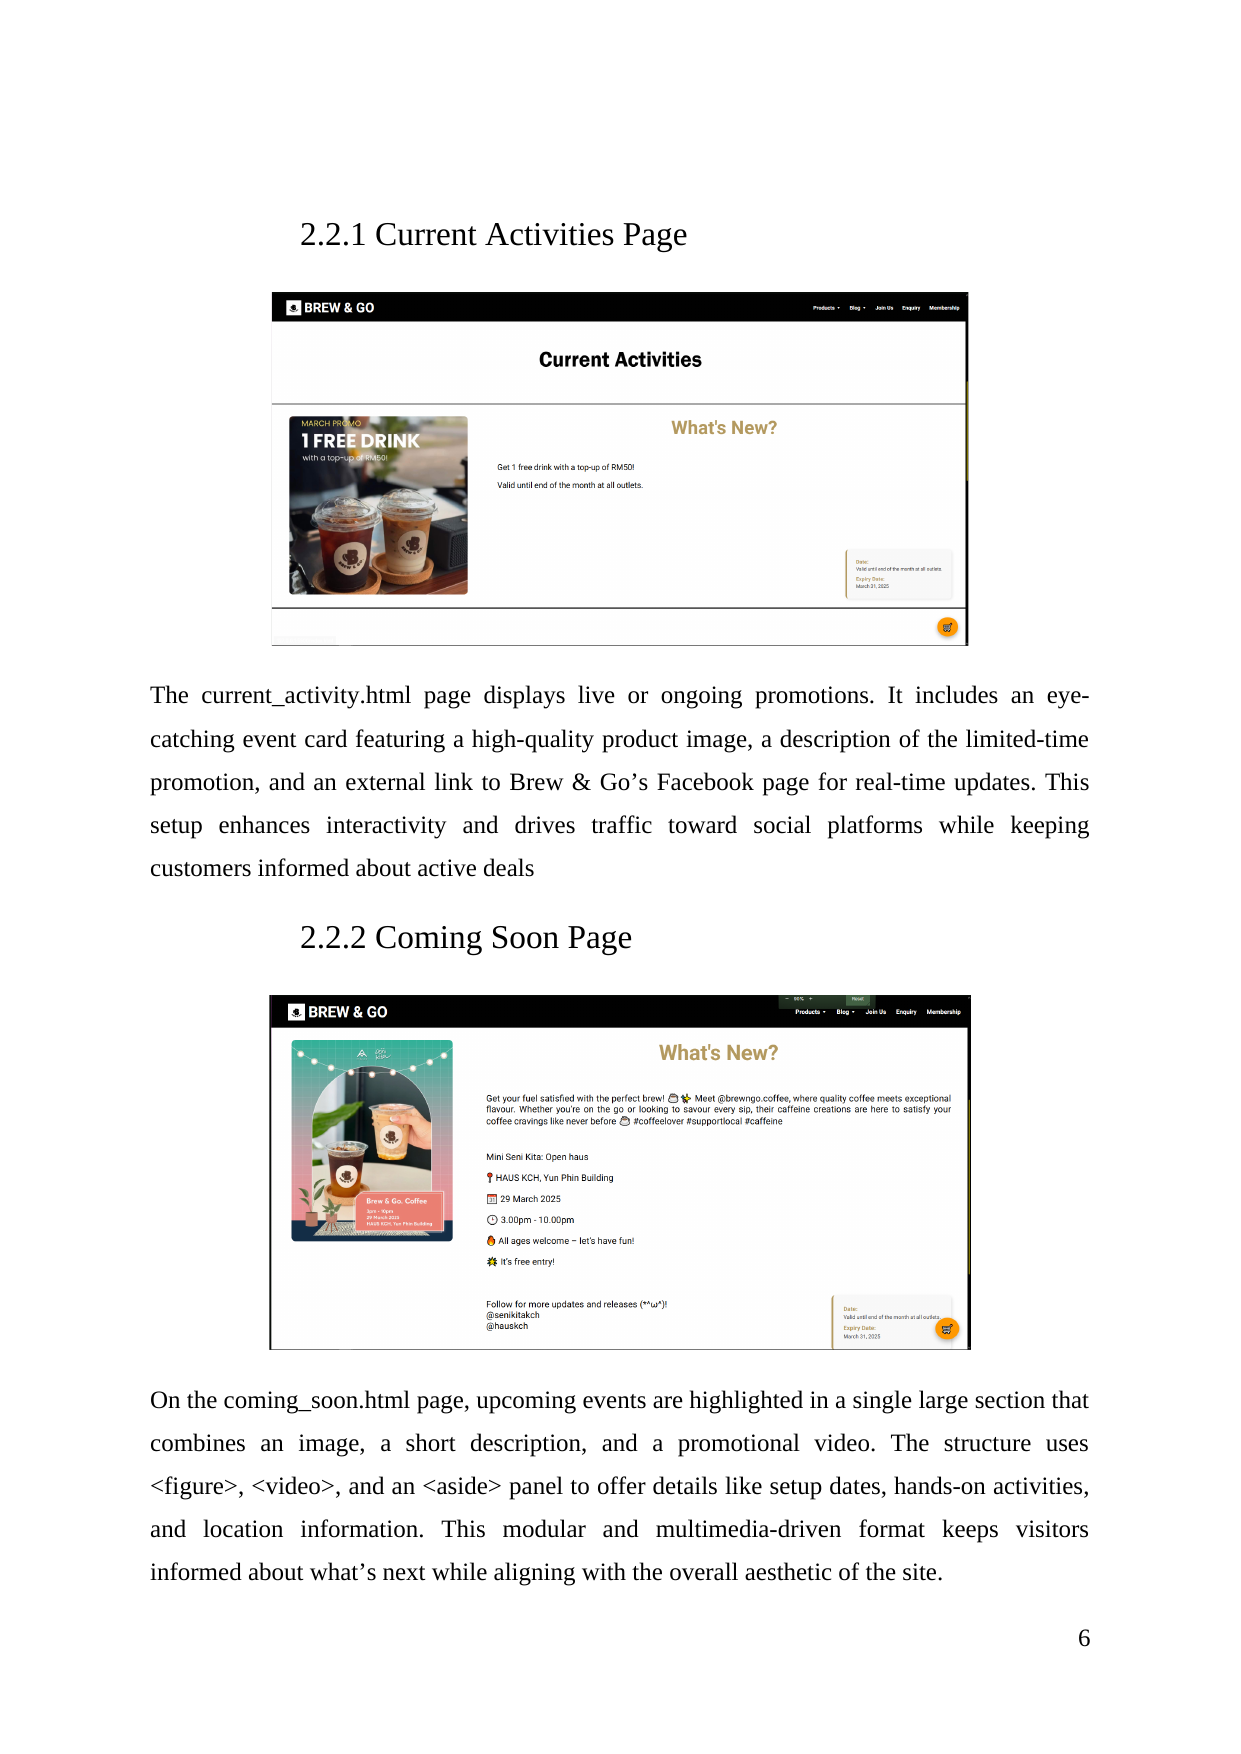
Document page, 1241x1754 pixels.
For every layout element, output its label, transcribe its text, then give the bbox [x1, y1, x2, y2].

subtitle Coming Soon Page [300, 917, 1090, 955]
subtitle Current Activities Page [300, 214, 1090, 252]
picture [269, 995, 971, 1350]
text On the coming_soon.html page, upcoming events are highlighted in a single large section that combines an image, a short description, and a promotional video. The structure uses <figure>, <video>, and an <aside> panel to offer details like setup dates, hands-on activities, and location information. This modular and multimedia-driven format keeps visitors informed about what’s next while aligning with the overall aesthetic of the site. [150, 1385, 1090, 1586]
text The current_activity.html page displays live or ongoing promotions. It includes an eye-catching event card featuring a high-quality product image, a description of the limited-time promotion, and an external link to Brew & Go’s Facebook page for real-time updates. This setup enhances interactivity and drives traffic toward social platforms while keeping customers informed about active deals [150, 681, 1090, 882]
picture [271, 292, 969, 646]
